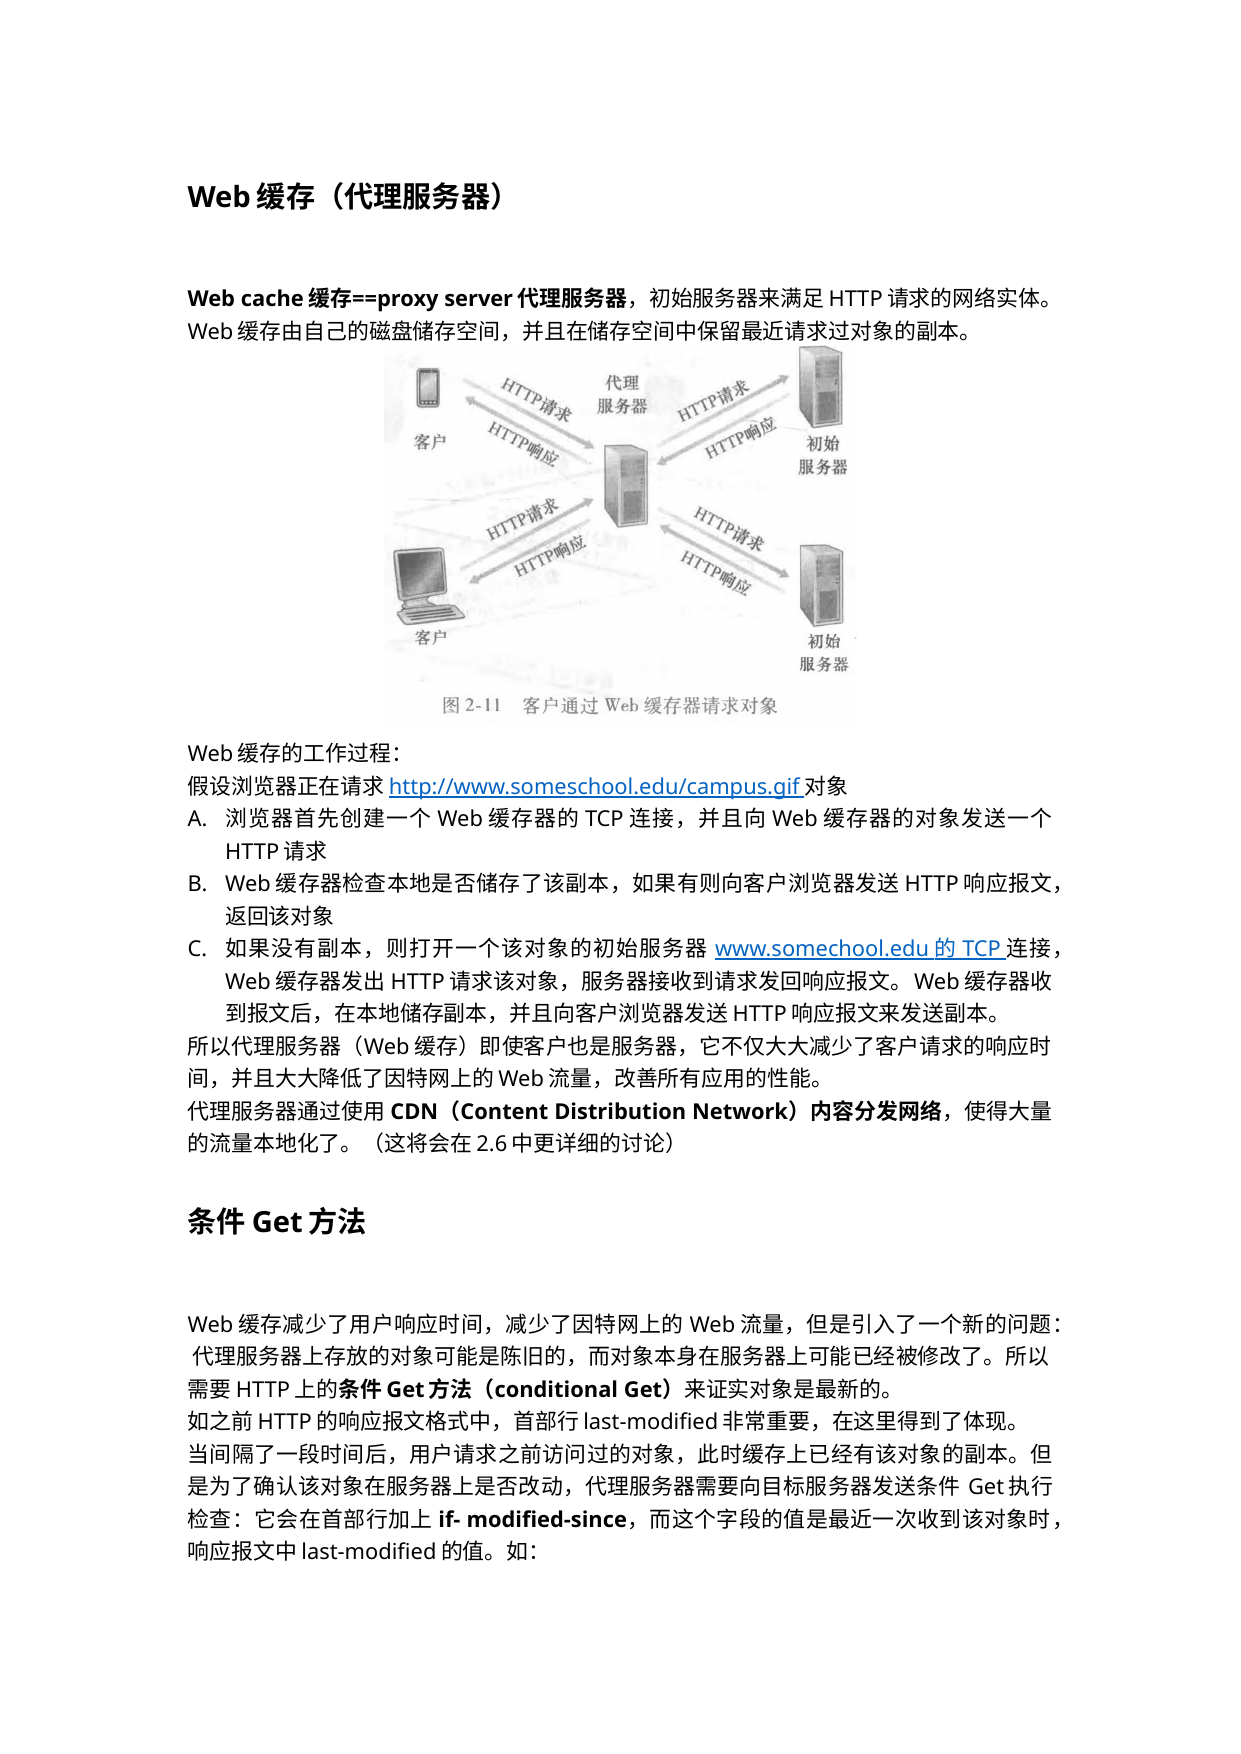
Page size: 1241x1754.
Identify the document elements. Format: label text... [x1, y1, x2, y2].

subtitle Web缓存（代理服务器） [187, 162, 1053, 227]
picture [383, 345, 857, 724]
text Web缓存由自己的磁盘储存空间，并且在储存空间中保留最近请求过对象的副本。 [187, 313, 1053, 346]
text 当间隔了一段时间后，用户请求之前访问过的对象，此时缓存上已经有该对象的副本。但是为了确认该对象在服务器上是否改动，代理服务器需要向目标服务器发送条件Get执行检查：它会在首部行加上if- modified-since，而这个字段的值是最近一次收到该对象时，响应报文中last-modified的值。如： [187, 1436, 1053, 1566]
text 假设浏览器正在请求http://www.someschool.edu/campus.gif对象 [187, 768, 1053, 801]
list 如果没有副本，则打开一个该对象的初始服务器www.somechool.edu的TCP连接，Web缓存器发出HTTP请求该对象，服务器接收到请求发回响应报文。Web缓存器收到报文后，在本地储存副本，并且向客户浏览器发送HTTP响应报文来发送副本。 [187, 931, 1053, 1028]
list 浏览器首先创建一个Web缓存器的TCP连接，并且向Web缓存器的对象发送一个HTTP请求 [187, 801, 1053, 866]
text Web缓存的工作过程： [187, 736, 1053, 768]
text Web cache缓存==proxy server代理服务器，初始服务器来满足HTTP请求的网络实体。 [187, 281, 1053, 313]
text 所以代理服务器（Web缓存）即使客户也是服务器，它不仅大大减少了客户请求的响应时间，并且大大降低了因特网上的Web流量，改善所有应用的性能。 [187, 1028, 1053, 1093]
text 代理服务器通过使用CDN（Content Distribution Network）内容分发网络，使得大量的流量本地化了。（这将会在2.6中更详细的讨论） [187, 1093, 1053, 1158]
text 如之前HTTP的响应报文格式中，首部行last-modified非常重要，在这里得到了体现。 [187, 1404, 1053, 1436]
list Web缓存器检查本地是否储存了该副本，如果有则向客户浏览器发送HTTP响应报文，返回该对象 [187, 866, 1053, 931]
text Web缓存减少了用户响应时间，减少了因特网上的Web流量，但是引入了一个新的问题： 代理服务器上存放的对象可能是陈旧的，而对象本身在服务器上可能已经被修改了。所以需要HTTP上的条件Get方法（conditional Get）来证实对象是最新的。 [187, 1306, 1053, 1404]
subtitle 条件Get方法 [187, 1187, 1053, 1252]
